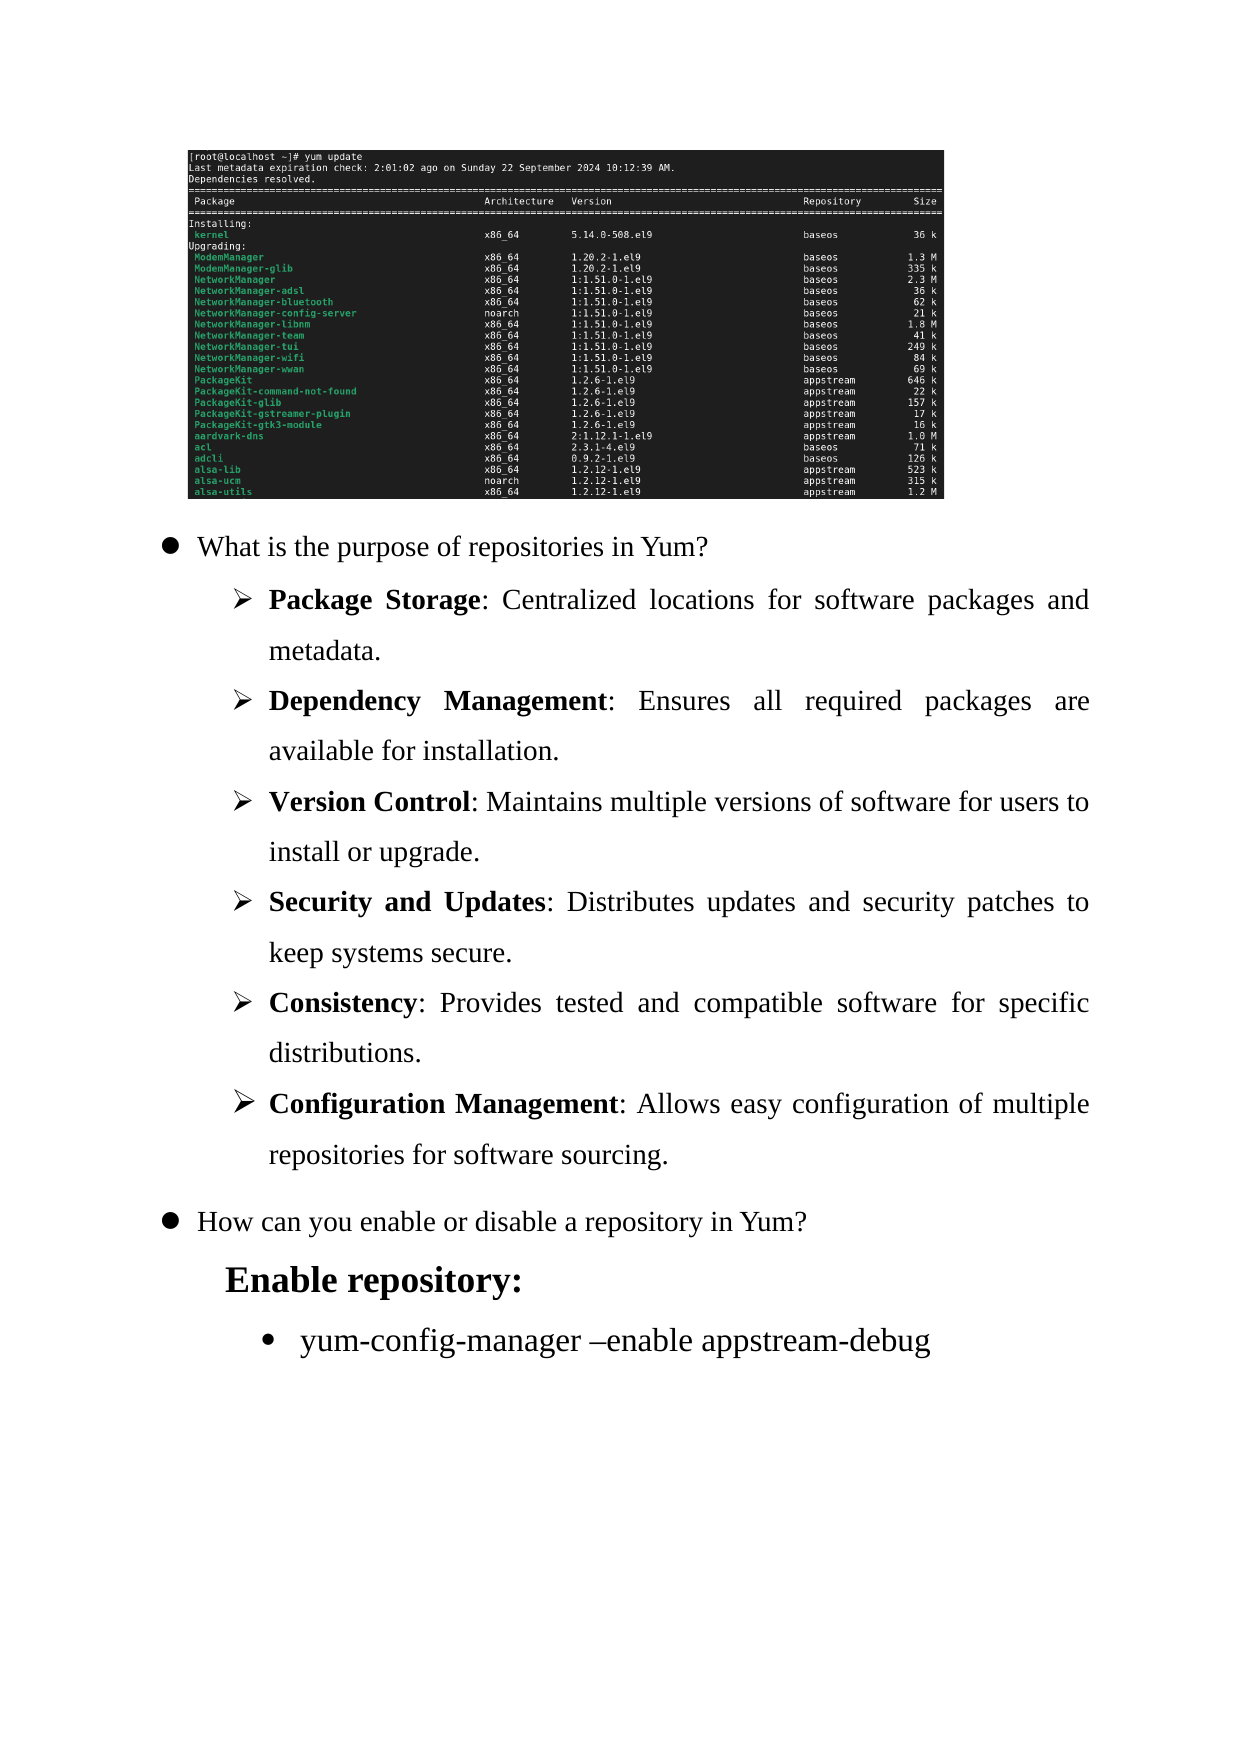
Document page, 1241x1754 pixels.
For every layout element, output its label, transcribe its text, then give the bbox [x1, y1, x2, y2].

list Security and Updates: Distributes updates and security patches to keep systems secure. [231, 884, 1090, 968]
list Configuration Management: Allows easy configuration of multiple repositories for software sourcing. [231, 1086, 1090, 1171]
list Package Storage: Centralized locations for software packages and metadata. [231, 582, 1090, 666]
list Consistency: Provides tested and compatible software for specific distributions. [231, 985, 1090, 1069]
list Version Control: Maintains multiple versions of software for users to install or upgrade. [231, 784, 1090, 868]
text Enable repository: [225, 1257, 1090, 1300]
list yum-config-manager –enable appstream-debug [262, 1320, 1090, 1359]
list How can you enable or disable a repository in Yum? [159, 1204, 1090, 1238]
list Dependency Management: Ensures all required packages are available for installation. [231, 683, 1090, 767]
picture [187, 150, 945, 499]
list What is the purpose of repositories in Yum? [159, 529, 1090, 563]
